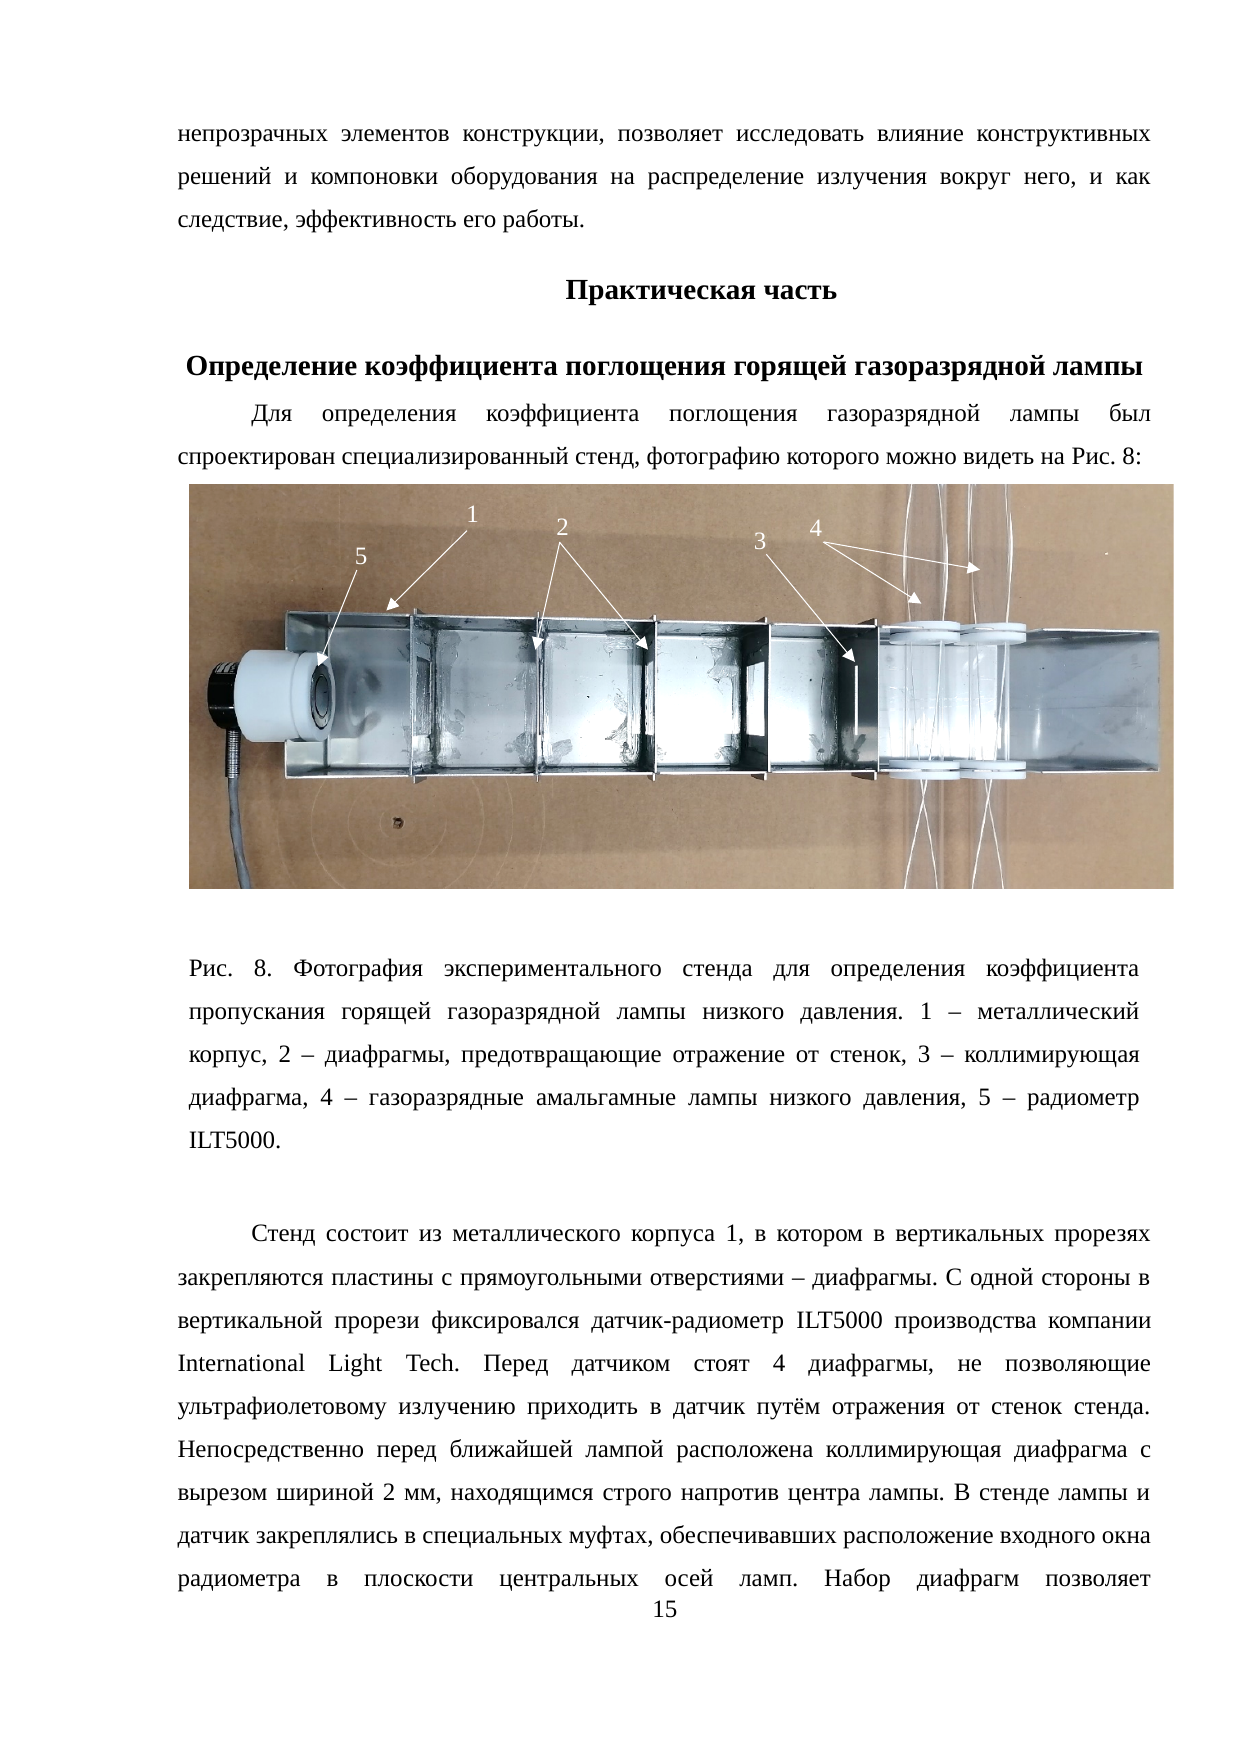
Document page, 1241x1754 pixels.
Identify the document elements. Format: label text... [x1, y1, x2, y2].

text Для определения коэффициента поглощения газоразрядной лампы был спроектирован специализированный стенд, фотографию которого можно видеть на рисунке 8: [177, 398, 1152, 470]
table_header Рис. 8. Фотография экспериментального стенда для определения коэффициента пропускания горящей газоразрядной лампы низкого давления. 1 – металлический корпус, 2 – диафрагмы, предотвращающие отражение от стенок, 3 – коллимирующая диафрагма, 4 – газоразрядные амальгамные лампы низкого давления, 5 – радиометр ILT5000. [177, 484, 1152, 1218]
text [177, 118, 1152, 233]
subtitle Определение коэффициента поглощения горящей газоразрядной лампы [177, 348, 1152, 381]
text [177, 1218, 1152, 1592]
subtitle Практическая часть [251, 272, 1152, 306]
picture [190, 484, 1173, 889]
